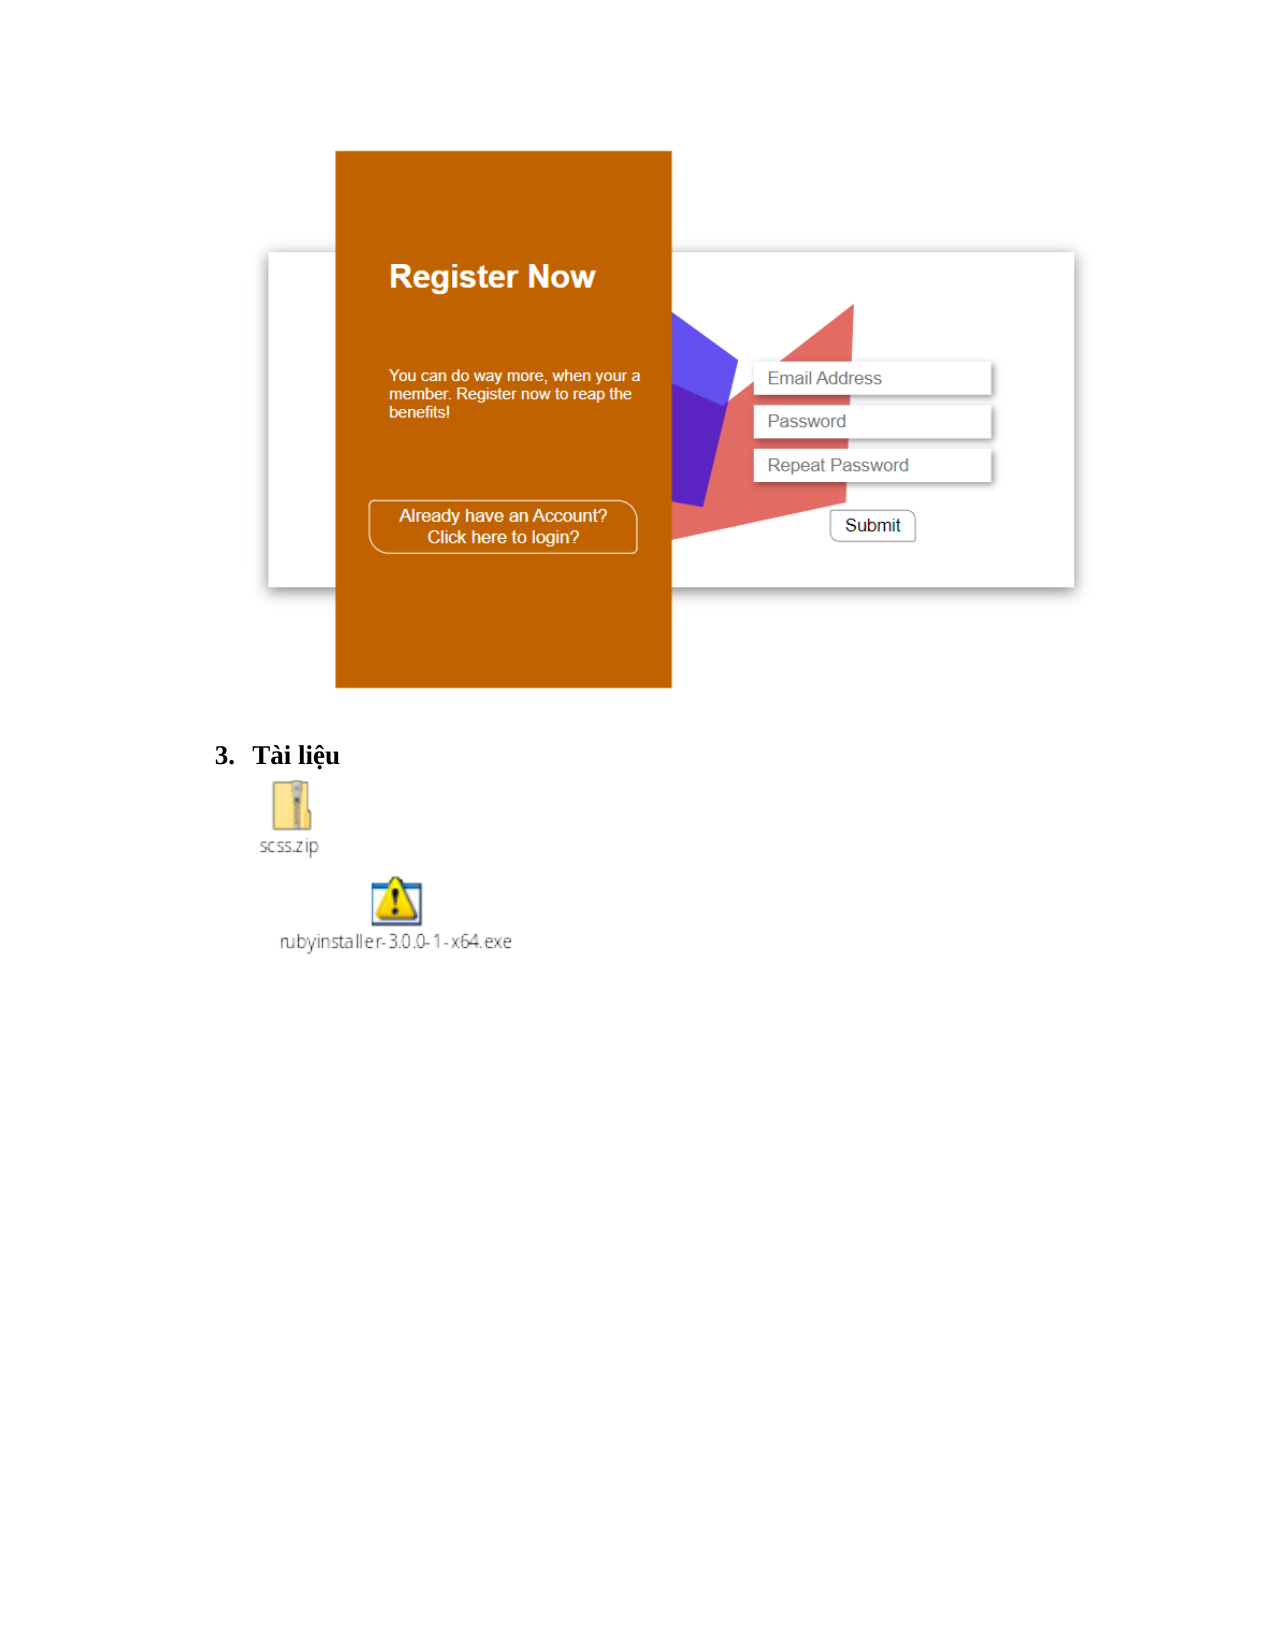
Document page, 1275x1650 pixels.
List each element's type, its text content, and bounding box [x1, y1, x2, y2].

list Tài liệu [214, 739, 1156, 770]
picture [177, 118, 1157, 728]
